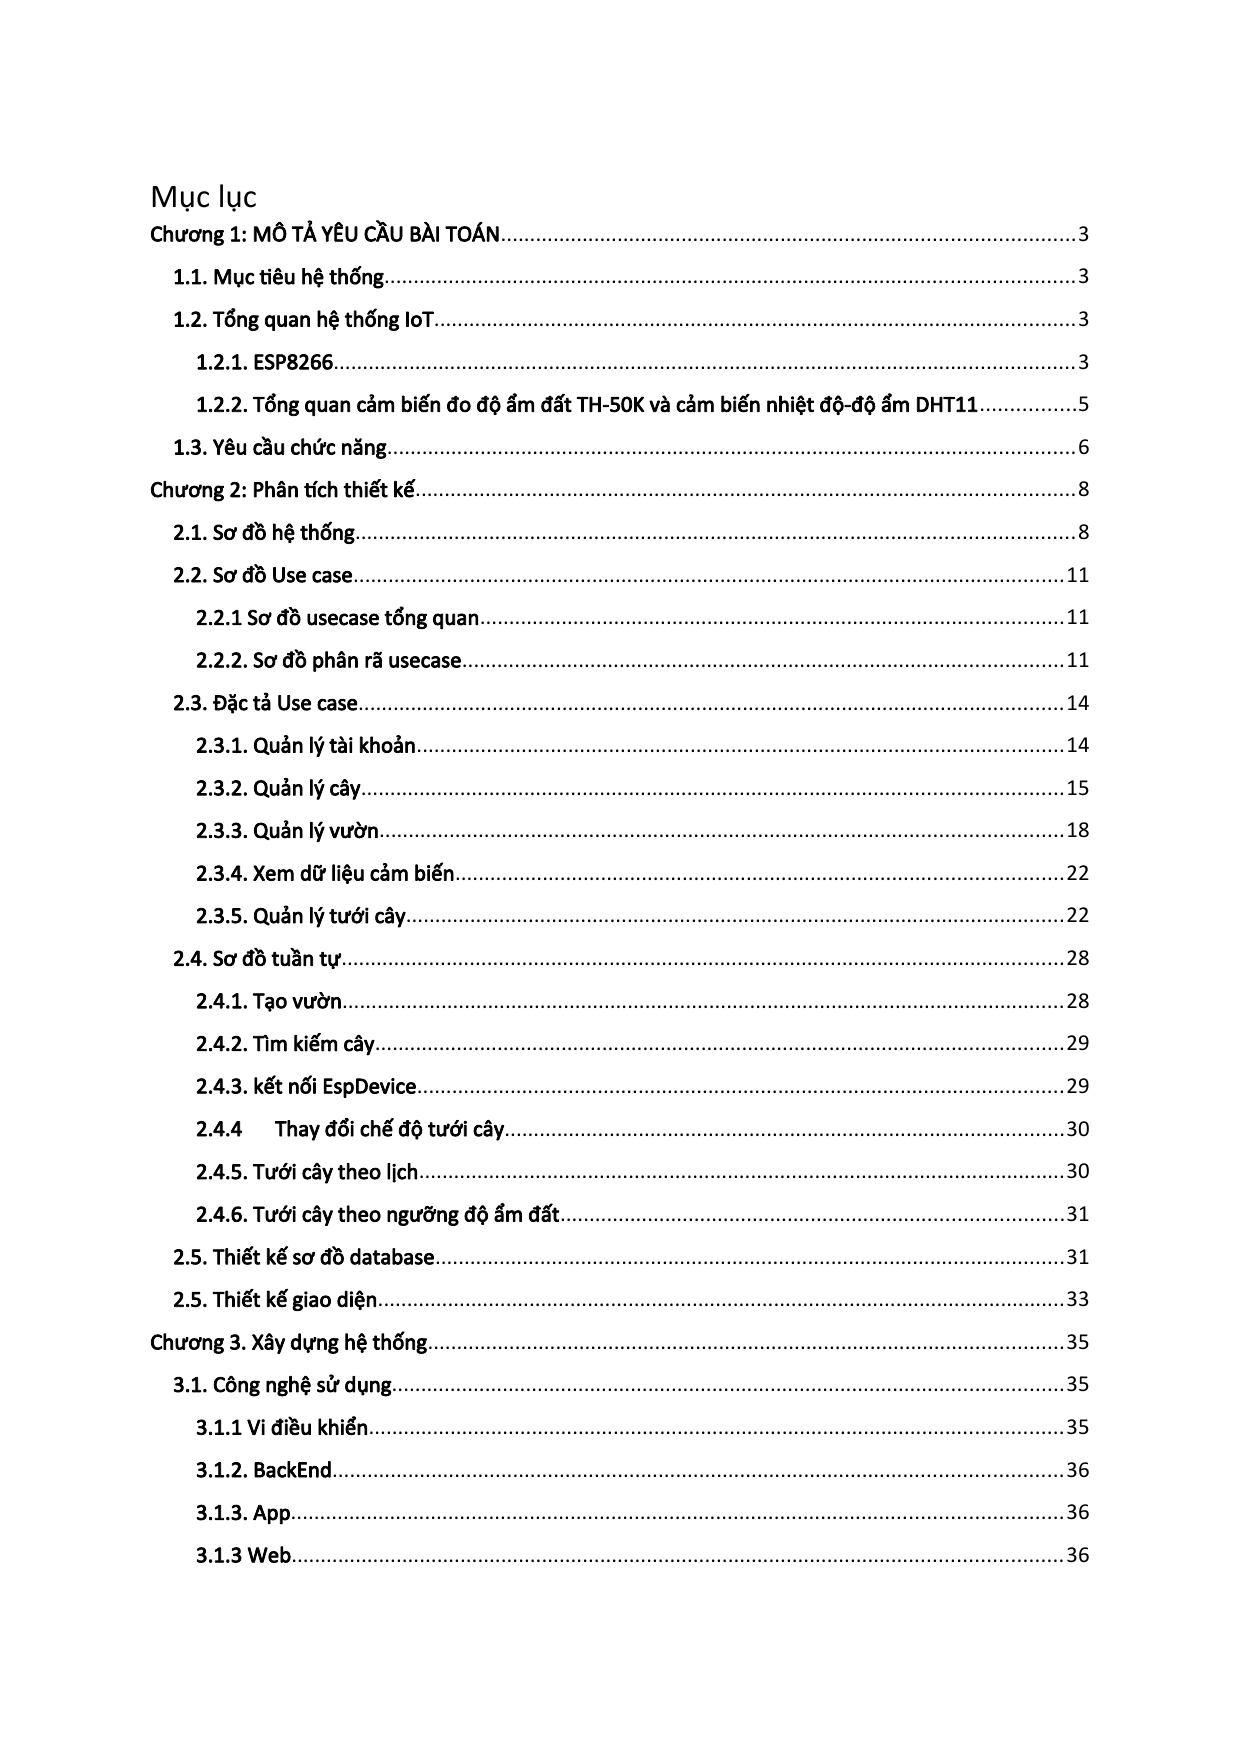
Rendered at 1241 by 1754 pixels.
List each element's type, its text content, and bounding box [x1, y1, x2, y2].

text Mục lục [150, 175, 1090, 216]
